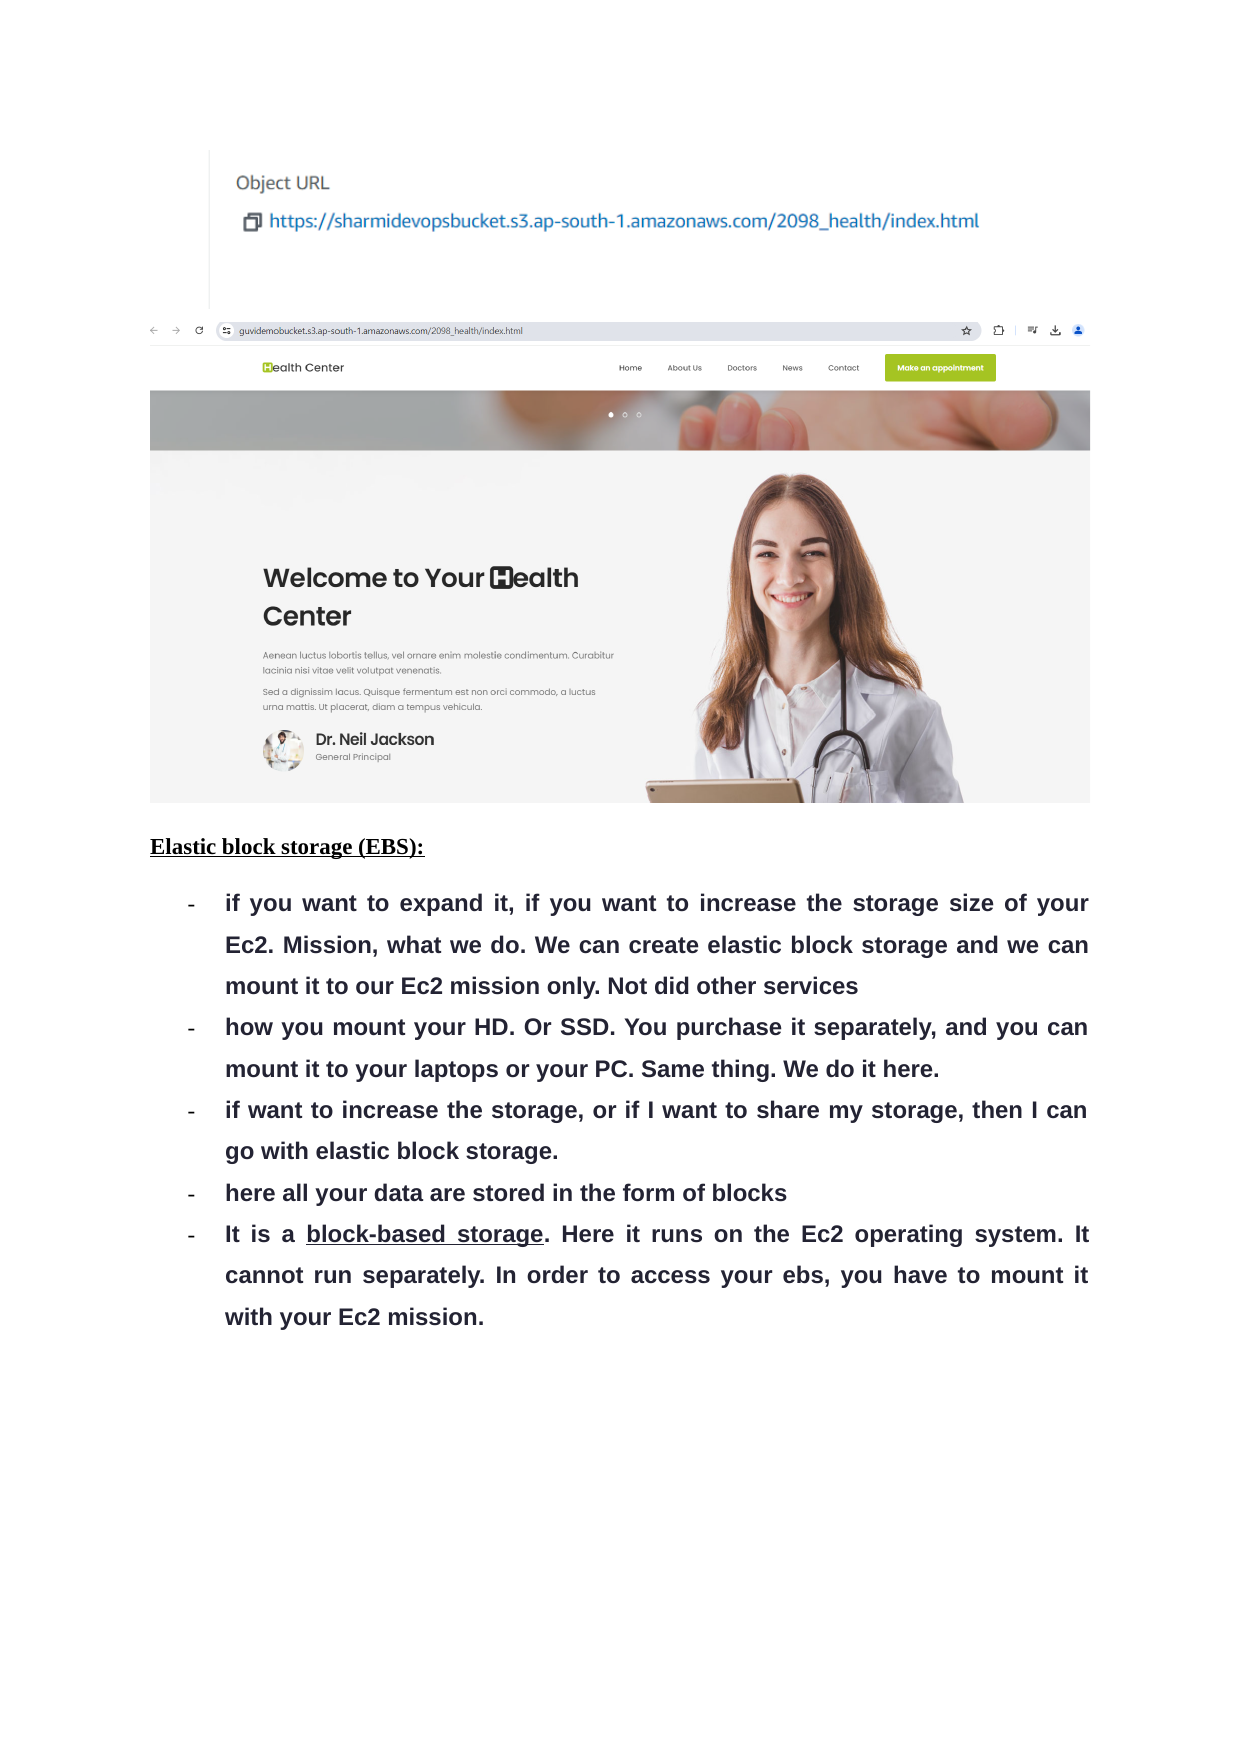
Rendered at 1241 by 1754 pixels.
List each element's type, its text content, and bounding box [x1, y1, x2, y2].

list if want to increase the storage, or if I want to share my storage, then I can go with elastic block storage. [187, 1096, 1090, 1165]
list how you mount your HD. Or SSD. You purchase it separately, and you can mount it to your laptops or your PC. Same thing. We do it here. [187, 1013, 1090, 1082]
picture [150, 150, 1091, 309]
text Elastic block storage (EBS): [150, 833, 1090, 859]
picture [150, 322, 1091, 803]
list It is a block-based storage. Here it runs on the Ec2 operating system. It cannot run separately. In order to access your ebs, you have to mount it with your Ec2 mission. [187, 1220, 1090, 1330]
list if you want to expand it, if you want to increase the storage size of your Ec2. Mission, what we do. We can create elastic block storage and we can mount it to our Ec2 mission only. Not did other services [187, 889, 1090, 999]
list here all your data are stored in the form of blocks [187, 1179, 1090, 1206]
